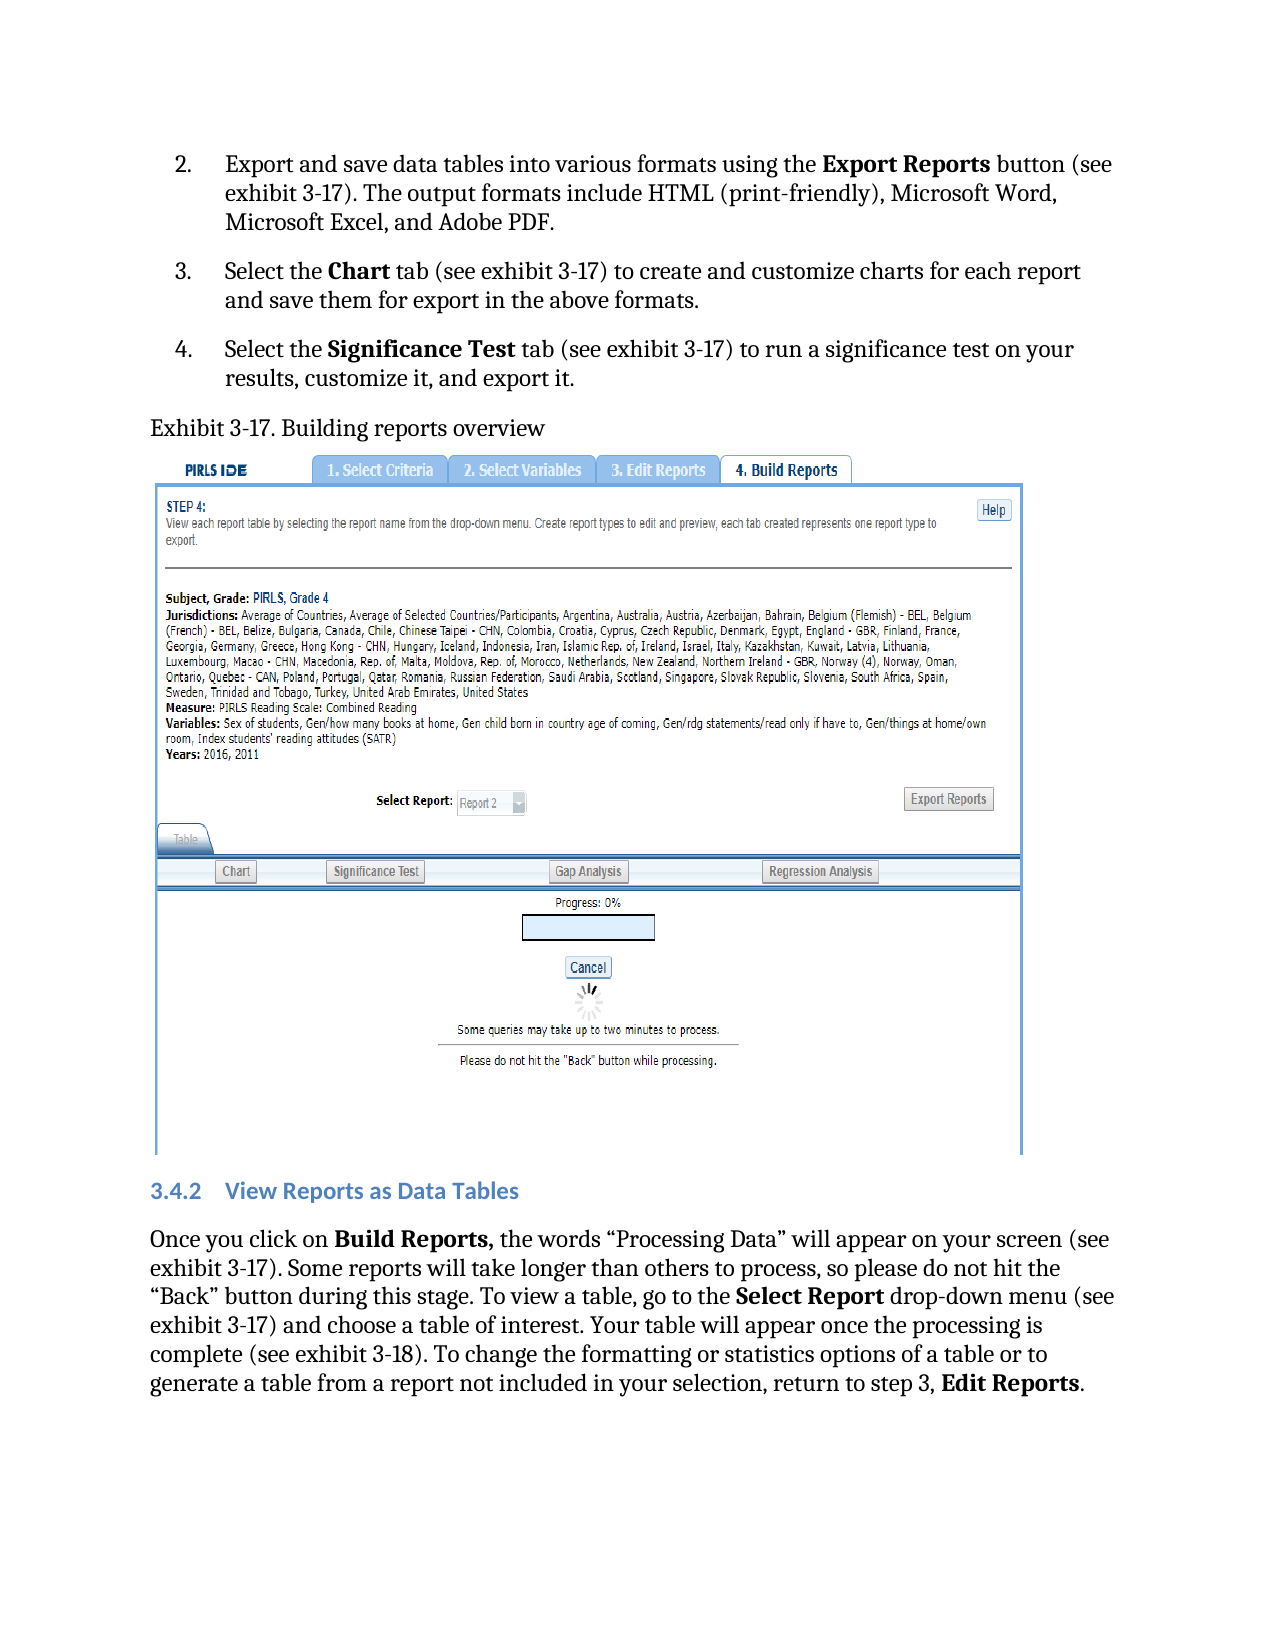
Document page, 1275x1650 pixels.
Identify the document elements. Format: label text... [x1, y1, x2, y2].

list Select the Chart tab (see exhibit 3-17) to create and customize charts for each report and save them for export in the above formats. [175, 257, 1125, 314]
list Select the Significance Test tab (see exhibit 3-17) to run a significance test on your results, customize it, and export it. [175, 335, 1125, 393]
picture [150, 442, 1025, 1155]
list Export and save data tables into various formats using the Export Reports button (see exhibit 3-17). The output formats include HTML (print-friendly), Microsoft Word, Microsoft Excel, and Adobe PDF. [175, 150, 1125, 236]
subtitle 3.4.2 View Reports as Data Tables [150, 1175, 1125, 1206]
text Once you click on Build Reports, the words “Processing Data” will appear on your screen (see exhibit 3-17). Some reports will take longer than others to process, so please do not hit the “Back” button during this stage. To view a table, go to the Select Report drop-down menu (see exhibit 3-17) and choose a table of interest. Your table will appear once the processing is complete (see exhibit 3-18). To change the formatting or statistics options of a table or to generate a table from a report not included in your selection, return to step 3, Edit Reports. [150, 1225, 1125, 1397]
